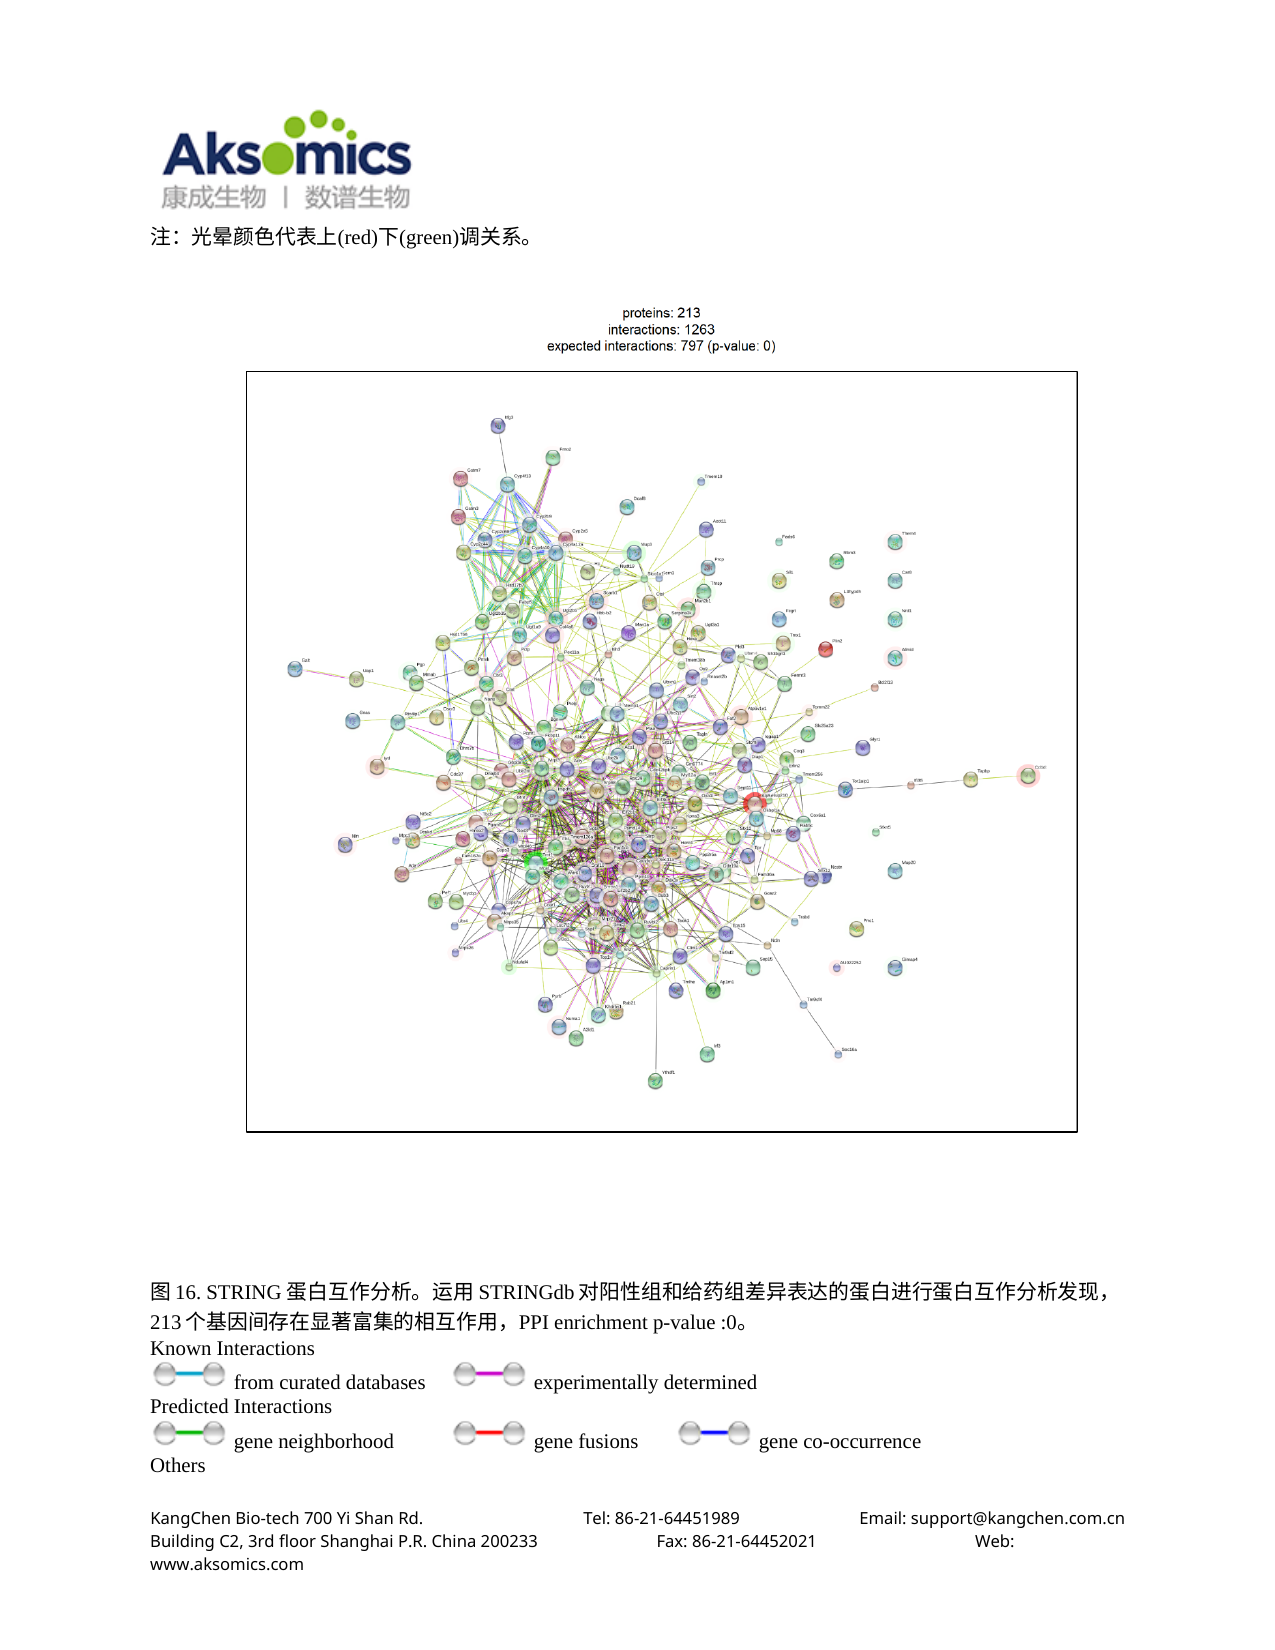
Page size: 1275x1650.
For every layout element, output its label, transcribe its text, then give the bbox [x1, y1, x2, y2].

text gene neighborhood gene fusions gene co-occurrence [150, 1418, 1125, 1453]
picture [450, 1359, 529, 1390]
text Others [150, 1453, 1125, 1477]
picture [150, 100, 422, 221]
picture [150, 1418, 229, 1449]
picture [675, 1418, 754, 1449]
picture [150, 1359, 229, 1390]
picture [150, 275, 1125, 1251]
text Known Interactions [150, 1336, 1125, 1360]
picture [450, 1418, 529, 1449]
text Predicted Interactions [150, 1394, 1125, 1418]
text from curated databases experimentally determined [150, 1360, 1125, 1394]
text 注：光晕颜色代表上(red)下(green)调关系。 [150, 220, 1125, 251]
text 图16. STRING 蛋白互作分析。运用STRINGdb对阳性组和给药组差异表达的蛋白进行蛋白互作分析发现，213个基因间存在显著富集的相互作用，PPI enrichment p-value :0。 [150, 1275, 1125, 1336]
